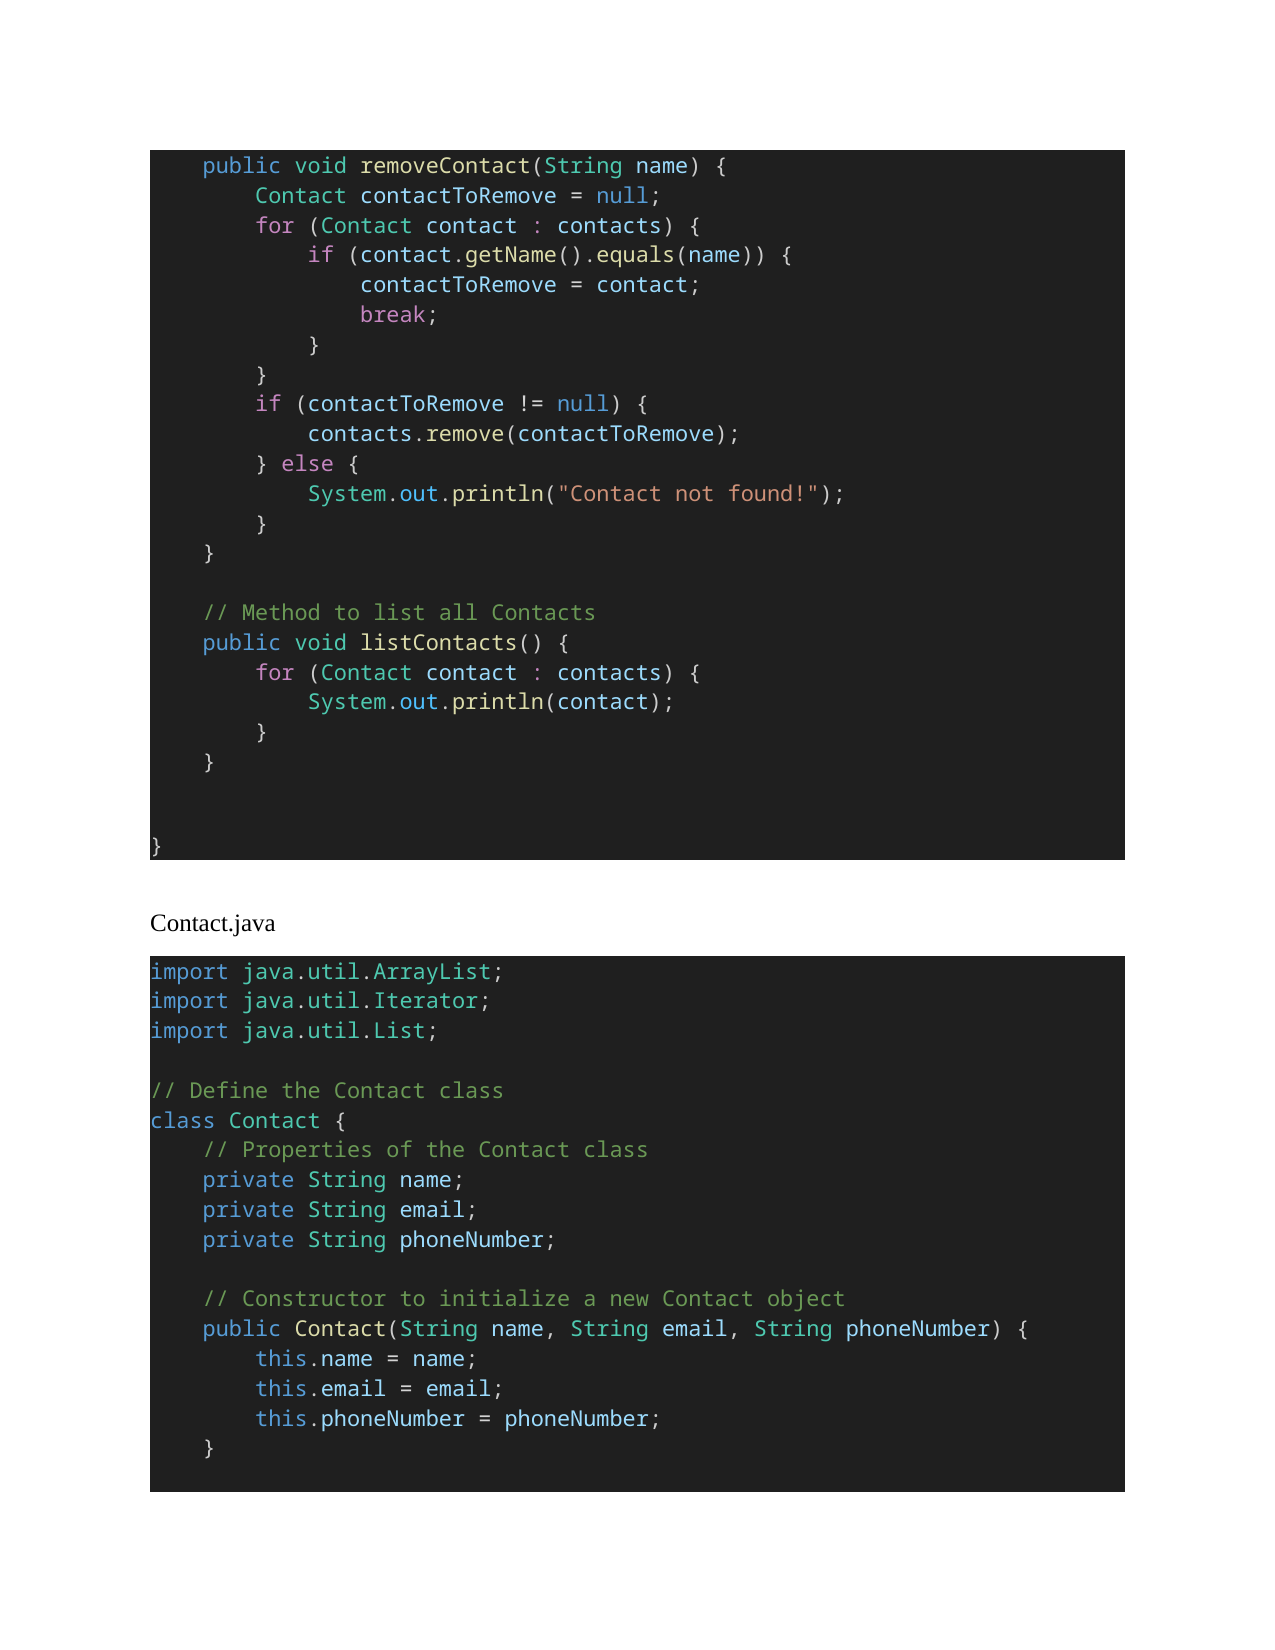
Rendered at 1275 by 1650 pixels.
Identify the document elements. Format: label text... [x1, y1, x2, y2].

text break; [150, 299, 1125, 329]
text // Properties of the Contact class [150, 1134, 1125, 1164]
text class Contact { [150, 1104, 1125, 1134]
text public Contact(String name, String email, String phoneNumber) { [150, 1313, 1125, 1343]
text // Method to list all Contacts [150, 597, 1125, 627]
text } [150, 830, 1125, 860]
text import java.util.Iterator; [150, 985, 1125, 1015]
text } [150, 358, 1125, 388]
text } [150, 746, 1125, 776]
text } [150, 716, 1125, 746]
text for (Contact contact : contacts) { [150, 656, 1125, 686]
text public void removeContact(String name) { [150, 150, 1125, 180]
text Contact contactToRemove = null; [150, 180, 1125, 209]
text // Constructor to initialize a new Contact object [150, 1283, 1125, 1313]
text private String name; [150, 1164, 1125, 1194]
text private String phoneNumber; [150, 1224, 1125, 1253]
text } [150, 507, 1125, 537]
text import java.util.List; [150, 1015, 1125, 1045]
text contactToRemove = contact; [150, 269, 1125, 299]
text public void listContacts() { [150, 627, 1125, 656]
text } [150, 537, 1125, 567]
text this.name = name; [150, 1343, 1125, 1373]
text for (Contact contact : contacts) { [150, 209, 1125, 239]
text // Define the Contact class [150, 1075, 1125, 1104]
text if (contactToRemove != null) { [150, 388, 1125, 418]
text System.out.println("Contact not found!"); [150, 478, 1125, 507]
text this.email = email; [150, 1373, 1125, 1402]
text private String email; [150, 1194, 1125, 1224]
text Contact.java [150, 908, 1125, 937]
text this.phoneNumber = phoneNumber; [150, 1402, 1125, 1432]
text if (contact.getName().equals(name)) { [150, 239, 1125, 269]
text contacts.remove(contactToRemove); [150, 418, 1125, 448]
text } [150, 1432, 1125, 1462]
text } else { [150, 448, 1125, 478]
text } [150, 329, 1125, 358]
text System.out.println(contact); [150, 686, 1125, 716]
text import java.util.ArrayList; [150, 956, 1125, 985]
